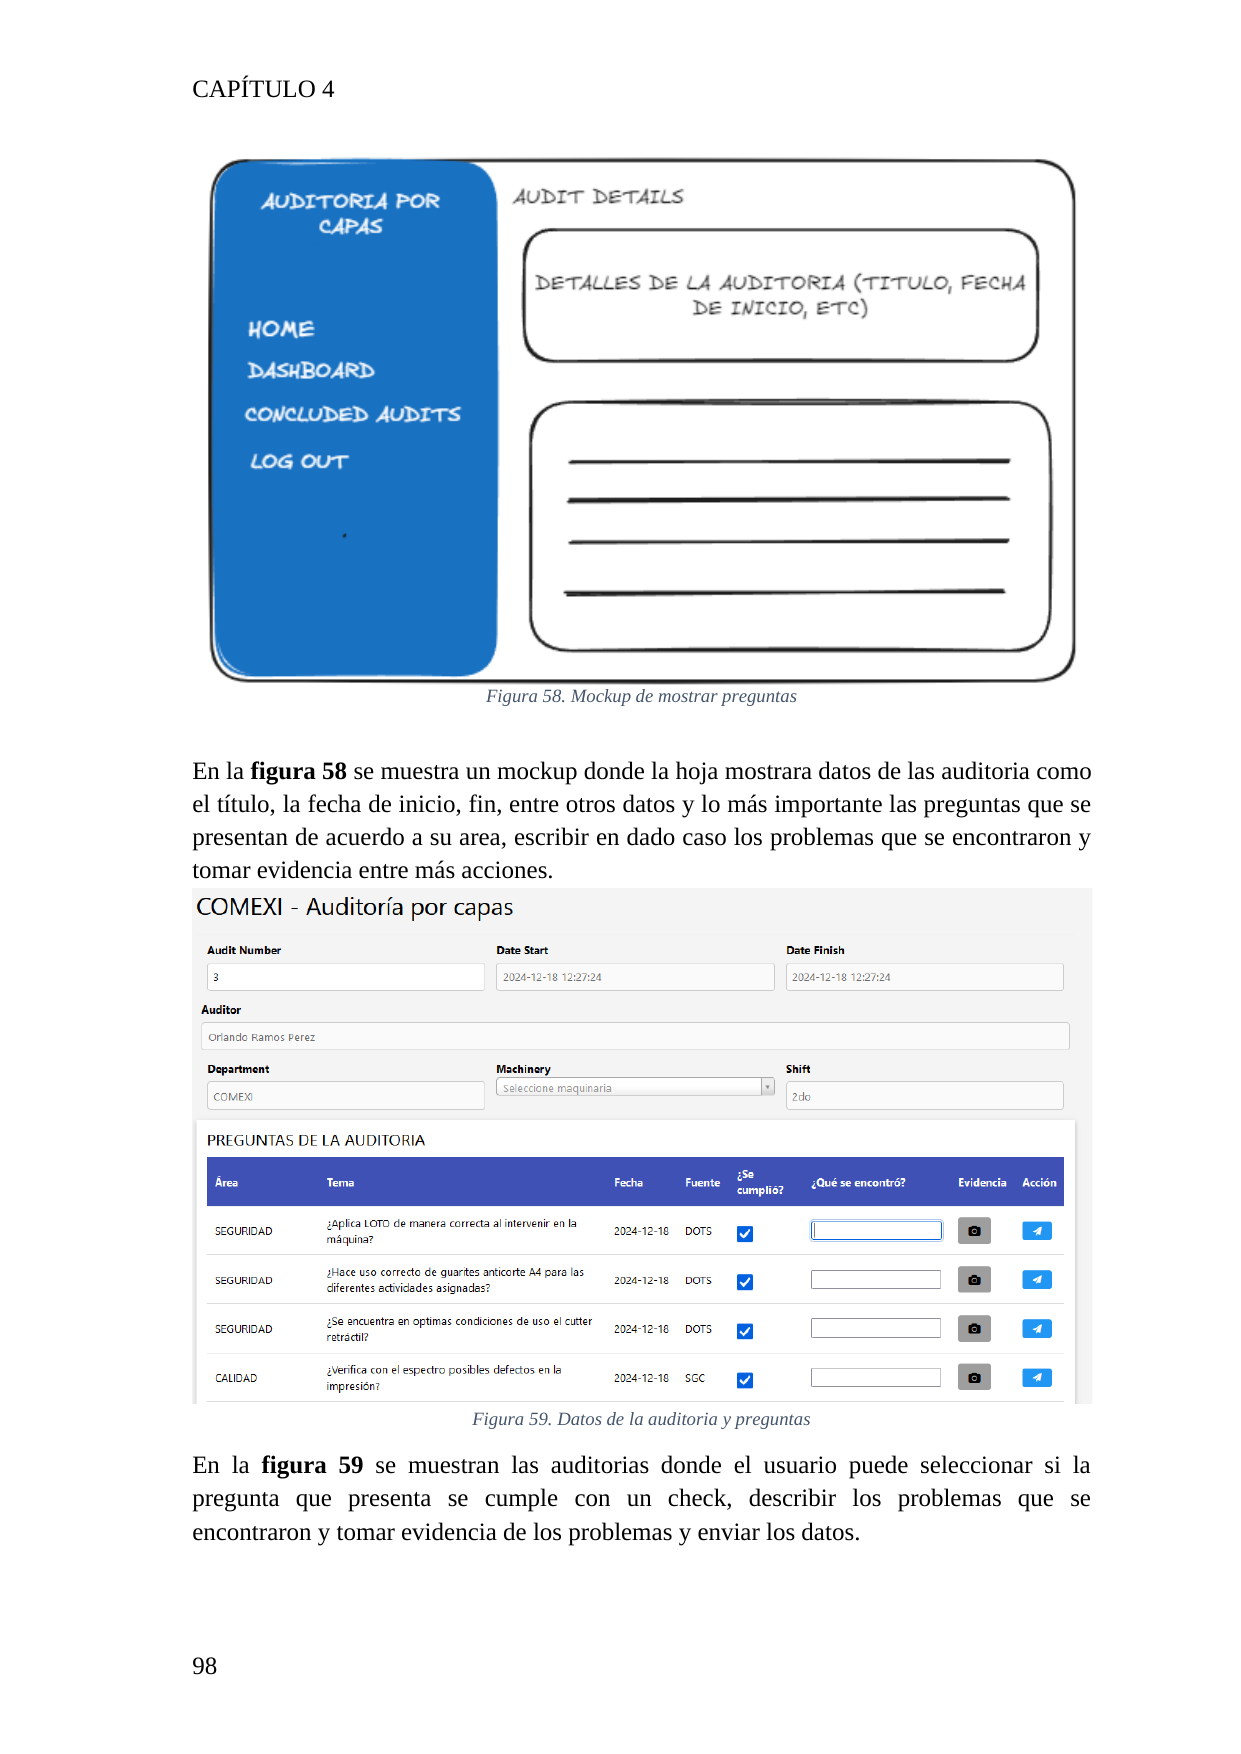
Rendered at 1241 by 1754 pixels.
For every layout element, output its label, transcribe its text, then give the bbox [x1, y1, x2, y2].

text En la figura 58 se muestra un mockup donde la hoja mostrara datos de las auditoria como el título, la fecha de inicio, fin, entre otros datos y lo más importante las preguntas que se presentan de acuerdo a su area, escribir en dado caso los problemas que se encontraron y tomar evidencia entre más acciones. [192, 756, 1092, 884]
text Figura 59. Datos de la auditoria y preguntas [192, 1408, 1092, 1430]
picture [192, 888, 1093, 1404]
picture [207, 147, 1077, 686]
text En la figura 59 se muestran las auditorias donde el usuario puede seleccionar si la pregunta que presenta se cumple con un check, describir los problemas que se encontraron y tomar evidencia de los problemas y enviar los datos. [192, 1451, 1092, 1545]
text Figura 58. Mockup de mostrar preguntas [192, 685, 1092, 707]
